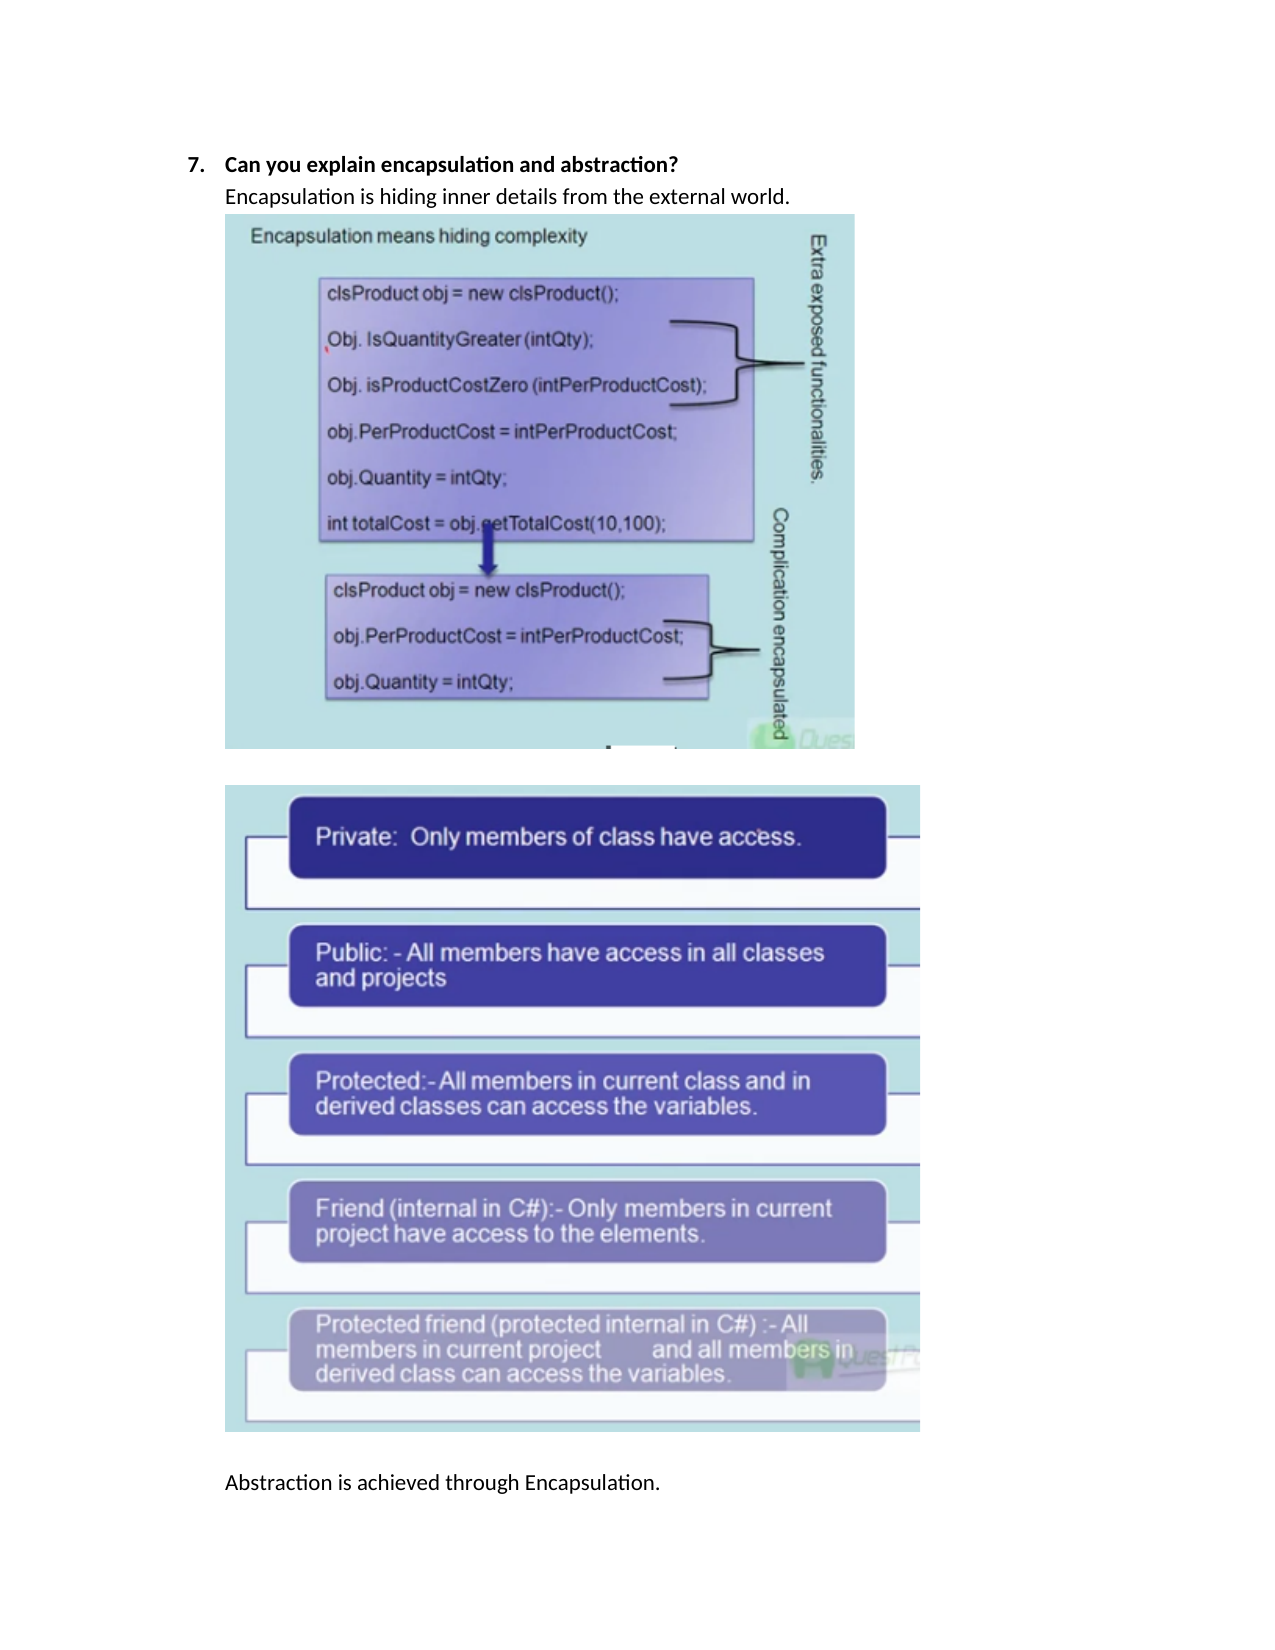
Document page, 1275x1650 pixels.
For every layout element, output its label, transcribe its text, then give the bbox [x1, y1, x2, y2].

list Can you explain encapsulation and abstraction? [187, 150, 1125, 178]
list Abstraction is achieved through Encapsulation. [225, 1468, 1125, 1496]
list Encapsulation is hiding inner details from the external world. [225, 182, 1125, 210]
picture [225, 785, 921, 1432]
picture [225, 214, 855, 749]
